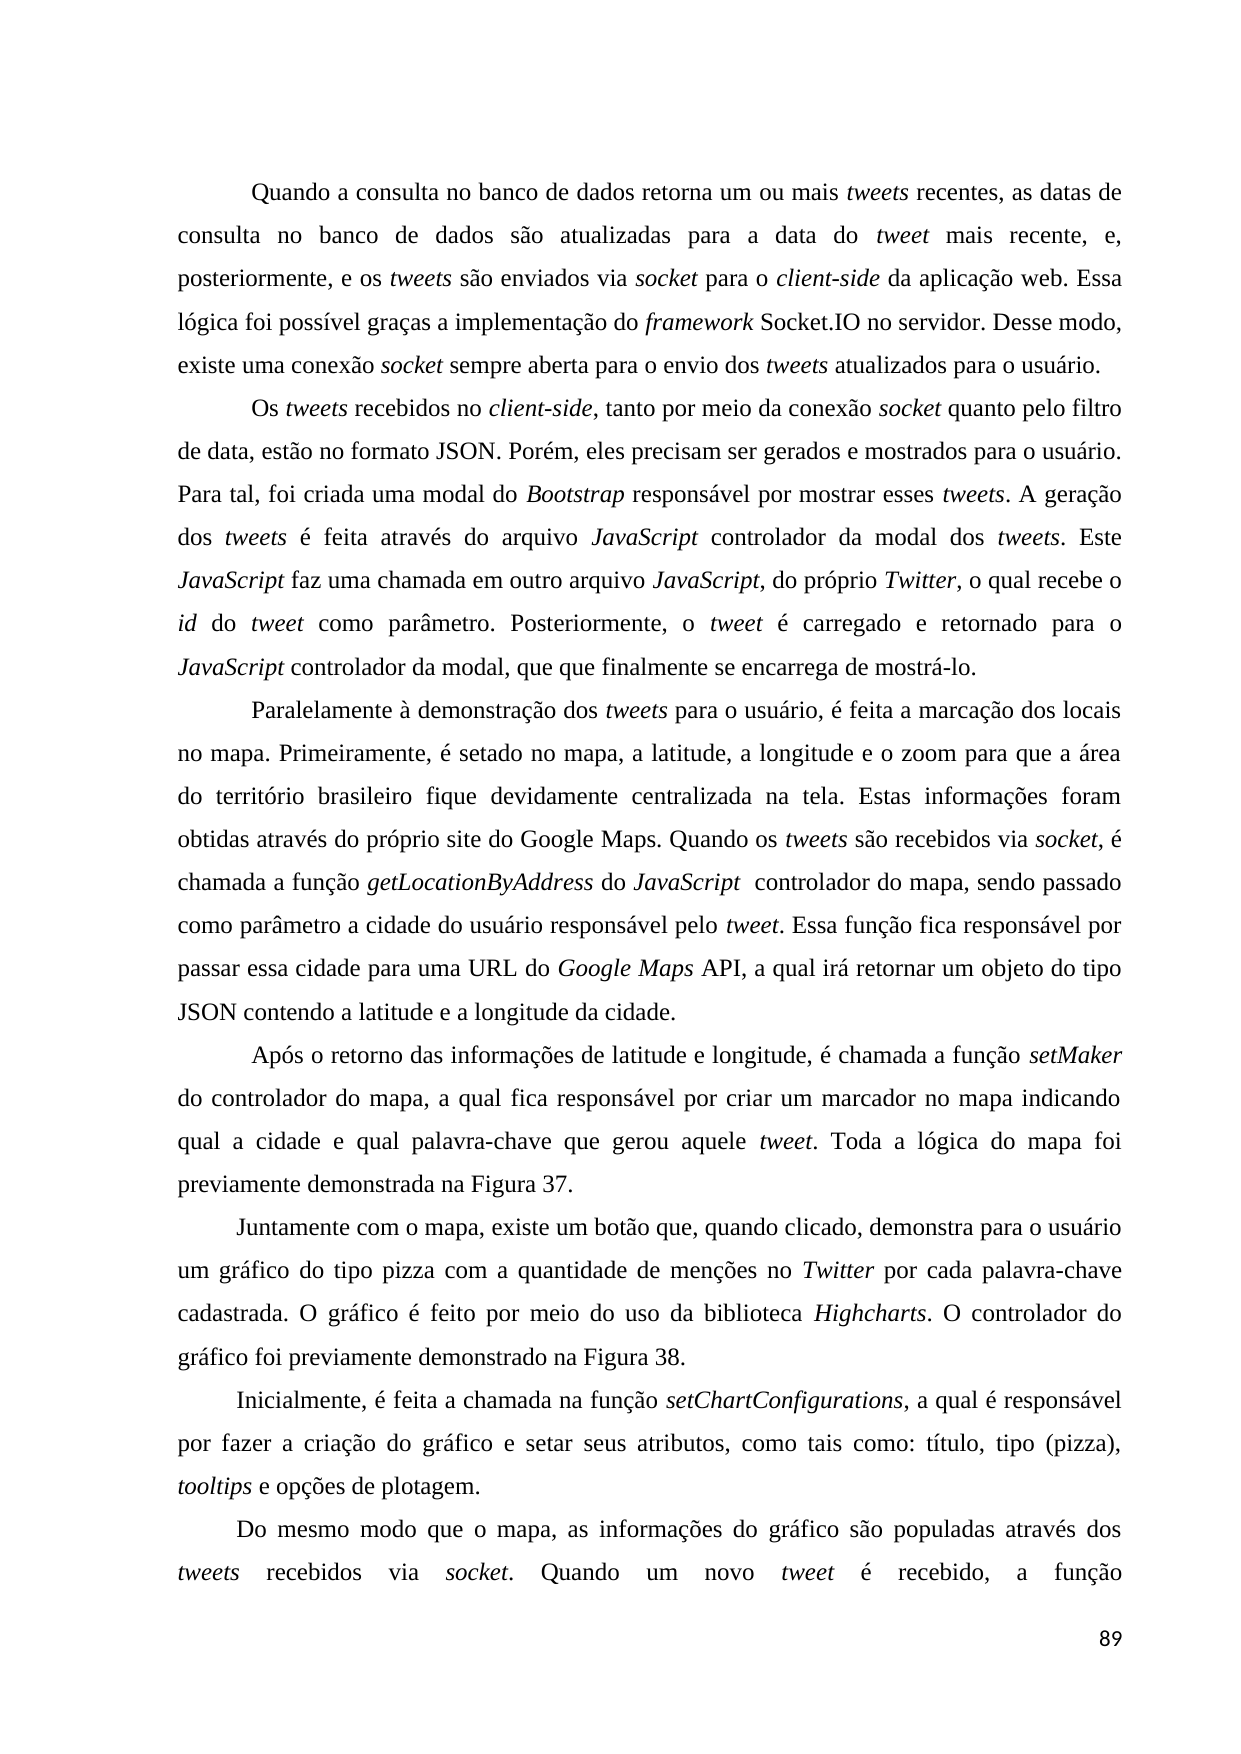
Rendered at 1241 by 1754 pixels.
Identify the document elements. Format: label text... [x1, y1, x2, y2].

text Inicialmente, é feita a chamada na função setChartConfigurations, a qual é responsável por fazer a criação do gráfico e setar seus atributos, como tais como: título, tipo (pizza), tooltips e opções de plotagem. [177, 1457, 1122, 1500]
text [177, 1514, 1122, 1586]
text Os tweets recebidos no client-side, tanto por meio da conexão socket quanto pelo filtro de data, estão no formato JSON. Porém, eles precisam ser gerados e mostrados para o usuário. Para tal, foi criada uma modal do Bootstrap responsável por mostrar esses tweets. A geração dos tweets é feita através do arquivo JavaScript controlador da modal dos tweets. Este JavaScript faz uma chamada em outro arquivo JavaScript, do próprio Twitter, o qual recebe o id do tweet como parâmetro. Posteriormente, o tweet é carregado e retornado para o JavaScript controlador da modal, que que finalmente se encarrega de mostrá-lo. [177, 393, 1122, 680]
text Paralelamente à demonstração dos tweets para o usuário, é feita a marcação dos locais no mapa. Primeiramente, é setado no mapa, a latitude, a longitude e o zoom para que a área do território brasileiro fique devidamente centralizada na tela. Estas informações foram obtidas através do próprio site do Google Maps. Quando os tweets são recebidos via socket, é chamada a função getLocationByAddress do JavaScript controlador do mapa, sendo passado como parâmetro a cidade do usuário responsável pelo tweet. Essa função fica responsável por passar essa cidade para uma URL do Google Maps API, a qual irá retornar um objeto do tipo JSON contendo a latitude e a longitude da cidade. [177, 695, 1122, 1025]
text Após o retorno das informações de latitude e longitude, é chamada a função setMaker do controlador do mapa, a qual fica responsável por criar um marcador no mapa indicando qual a cidade e qual palavra-chave que gerou aquele tweet. Toda a lógica do mapa foi previamente demonstrada na Figura 37. [177, 1040, 1122, 1198]
text Juntamente com o mapa, existe um botão que, quando clicado, demonstra para o usuário um gráfico do tipo pizza com a quantidade de menções no Twitter por cada palavra-chave cadastrada. O gráfico é feito por meio do uso da biblioteca Highcharts. O controlador do gráfico foi previamente demonstrado na Figura 38. [177, 1212, 1122, 1370]
text Quando a consulta no banco de dados retorna um ou mais tweets recentes, as datas de consulta no banco de dados são atualizadas para a data do tweet mais recente, e, posteriormente, e os tweets são enviados via socket para o client-side da aplicação web. Essa lógica foi possível graças a implementação do framework Socket.IO no servidor. Desse modo, existe uma conexão socket sempre aberta para o envio dos tweets atualizados para o usuário. [177, 177, 1122, 378]
text Inicialmente, é feita a chamada na função setChartConfigurations, a qual é responsável por fazer a criação do gráfico e setar seus atributos, como tais como: título, tipo (pizza), tooltips e opções de plotagem. [177, 1385, 1122, 1428]
